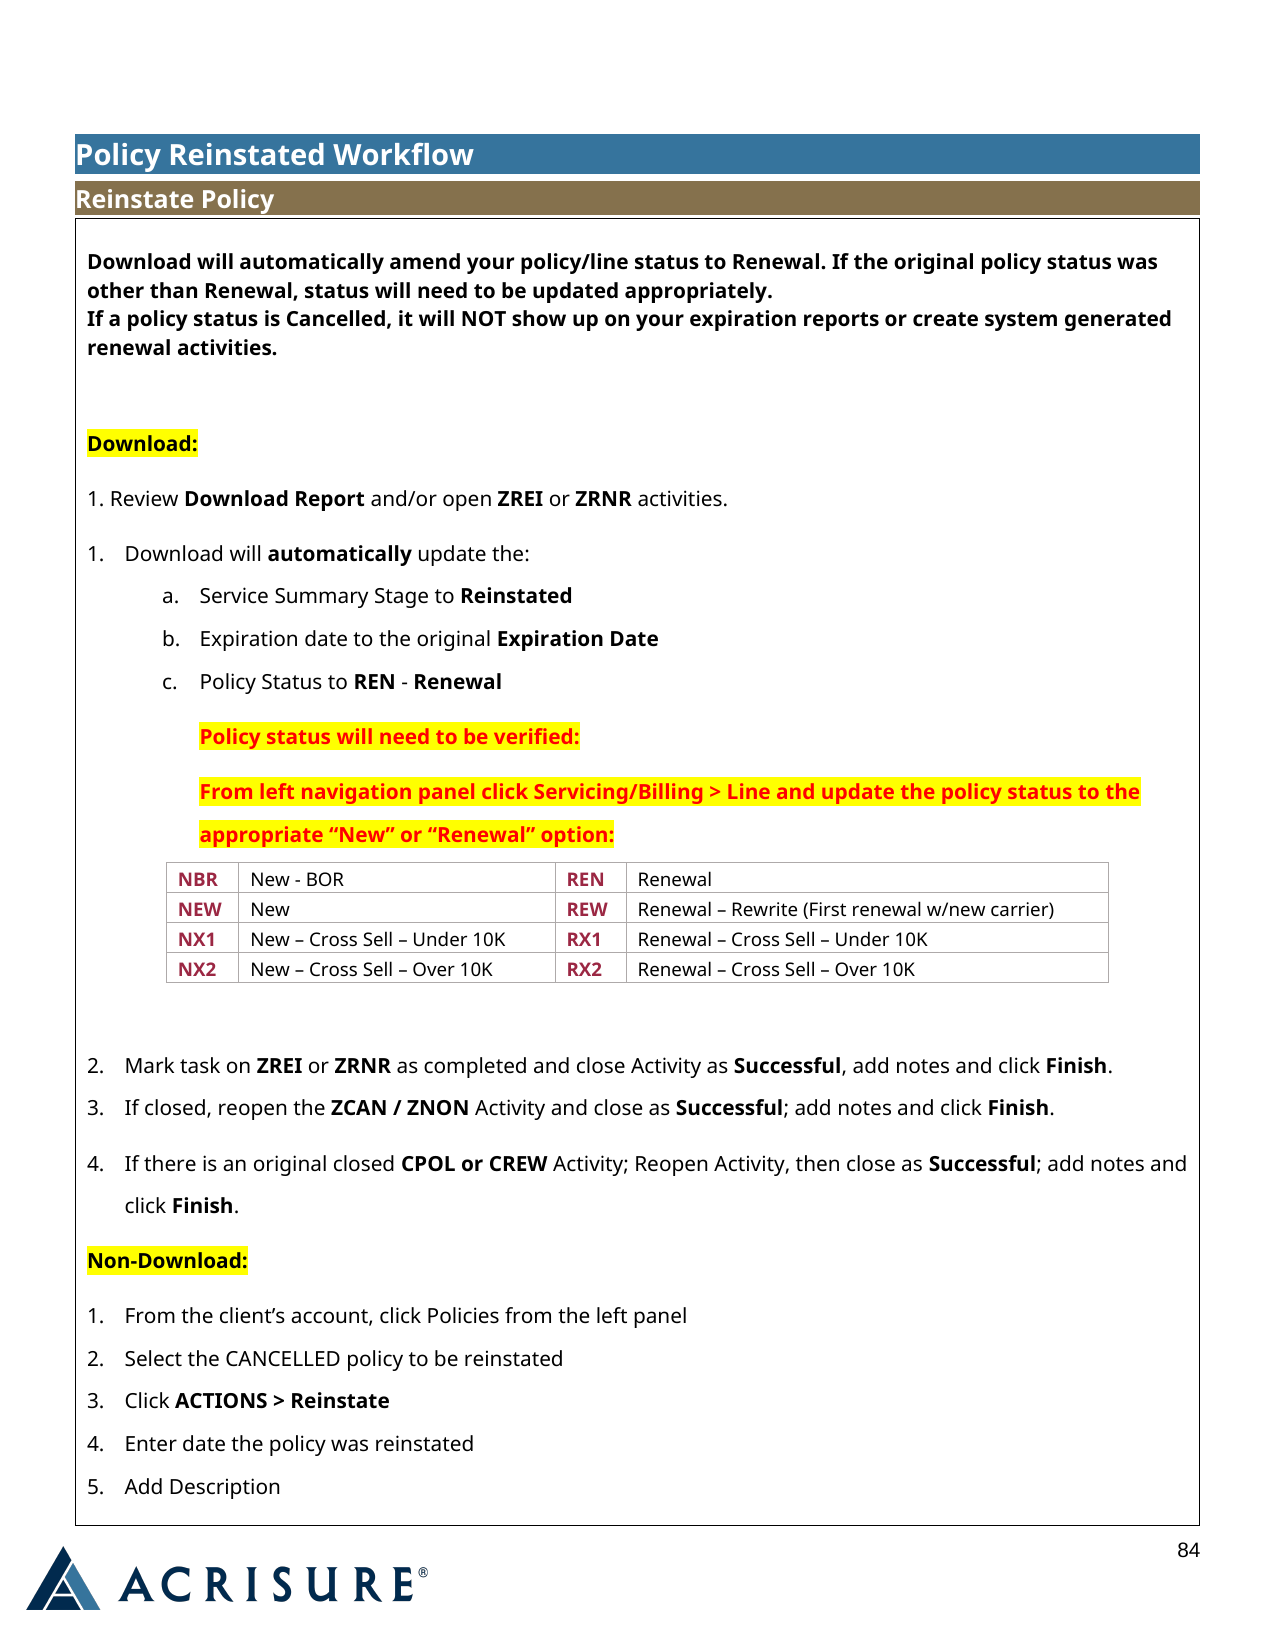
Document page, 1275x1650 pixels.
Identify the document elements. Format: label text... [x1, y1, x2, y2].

subtitle Reinstate Policy [75, 181, 1200, 215]
picture [26, 1546, 428, 1610]
subtitle Policy Reinstated Workflow [75, 134, 1200, 174]
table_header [76, 219, 1199, 1525]
